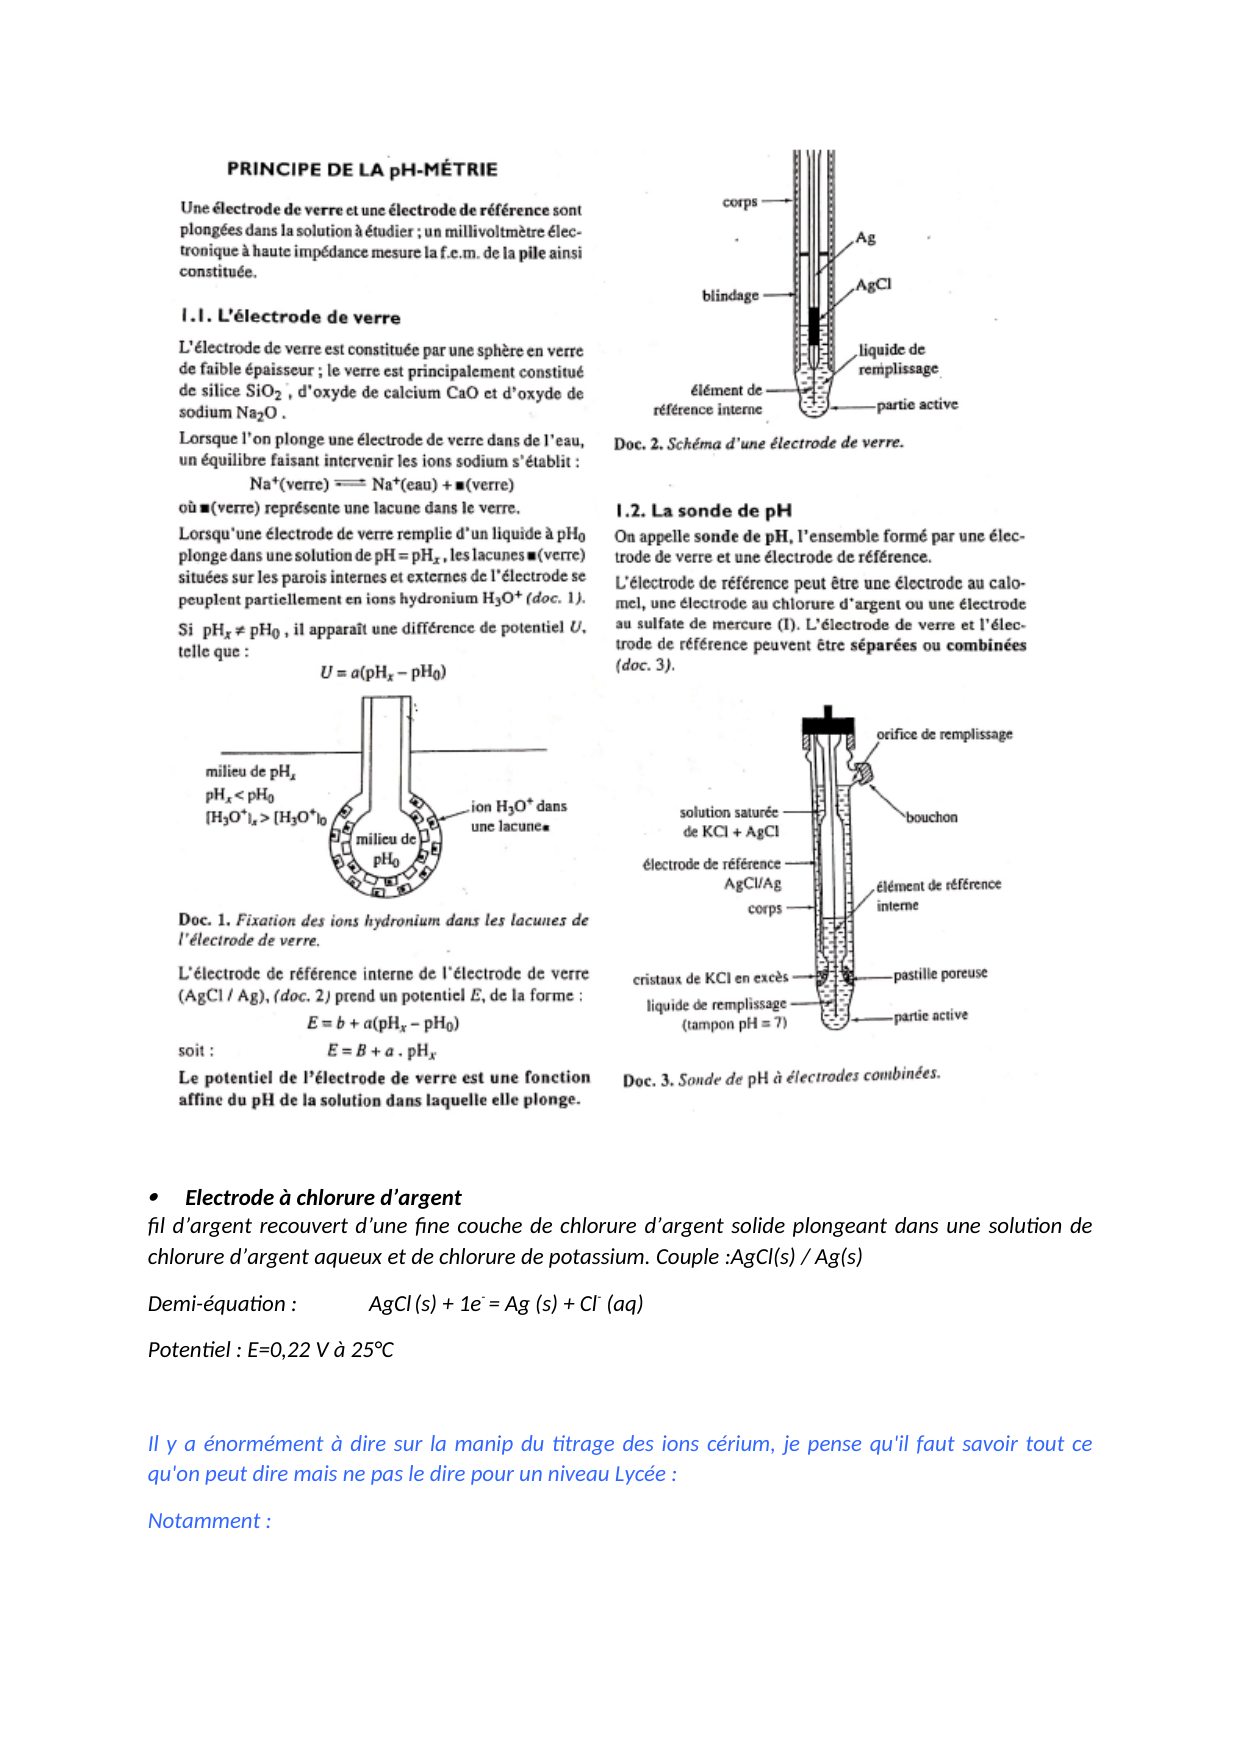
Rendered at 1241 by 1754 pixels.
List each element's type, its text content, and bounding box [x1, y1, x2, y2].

text Il y a énormément à dire sur la manip du titrage des ions cérium, je pense qu'il faut savoir tout ce qu'on peut dire mais ne pas le dire pour un niveau Lycée : [148, 1429, 1093, 1487]
text Potentiel : E=0,22 V à 25°C [148, 1336, 1093, 1363]
text Notamment : [148, 1506, 1093, 1534]
picture [147, 147, 1042, 1118]
list Electrode à chlorure d’argent [148, 1183, 1093, 1212]
text fil d’argent recouvert d’une fine couche de chlorure d’argent solide plongeant dans une solution de chlorure d’argent aqueux et de chlorure de potassium. Couple :AgCl(s) / Ag(s) [148, 1212, 1093, 1270]
text Demi-équation : AgCl (s) + 1e- = Ag (s) + Cl- (aq) [148, 1289, 1093, 1317]
